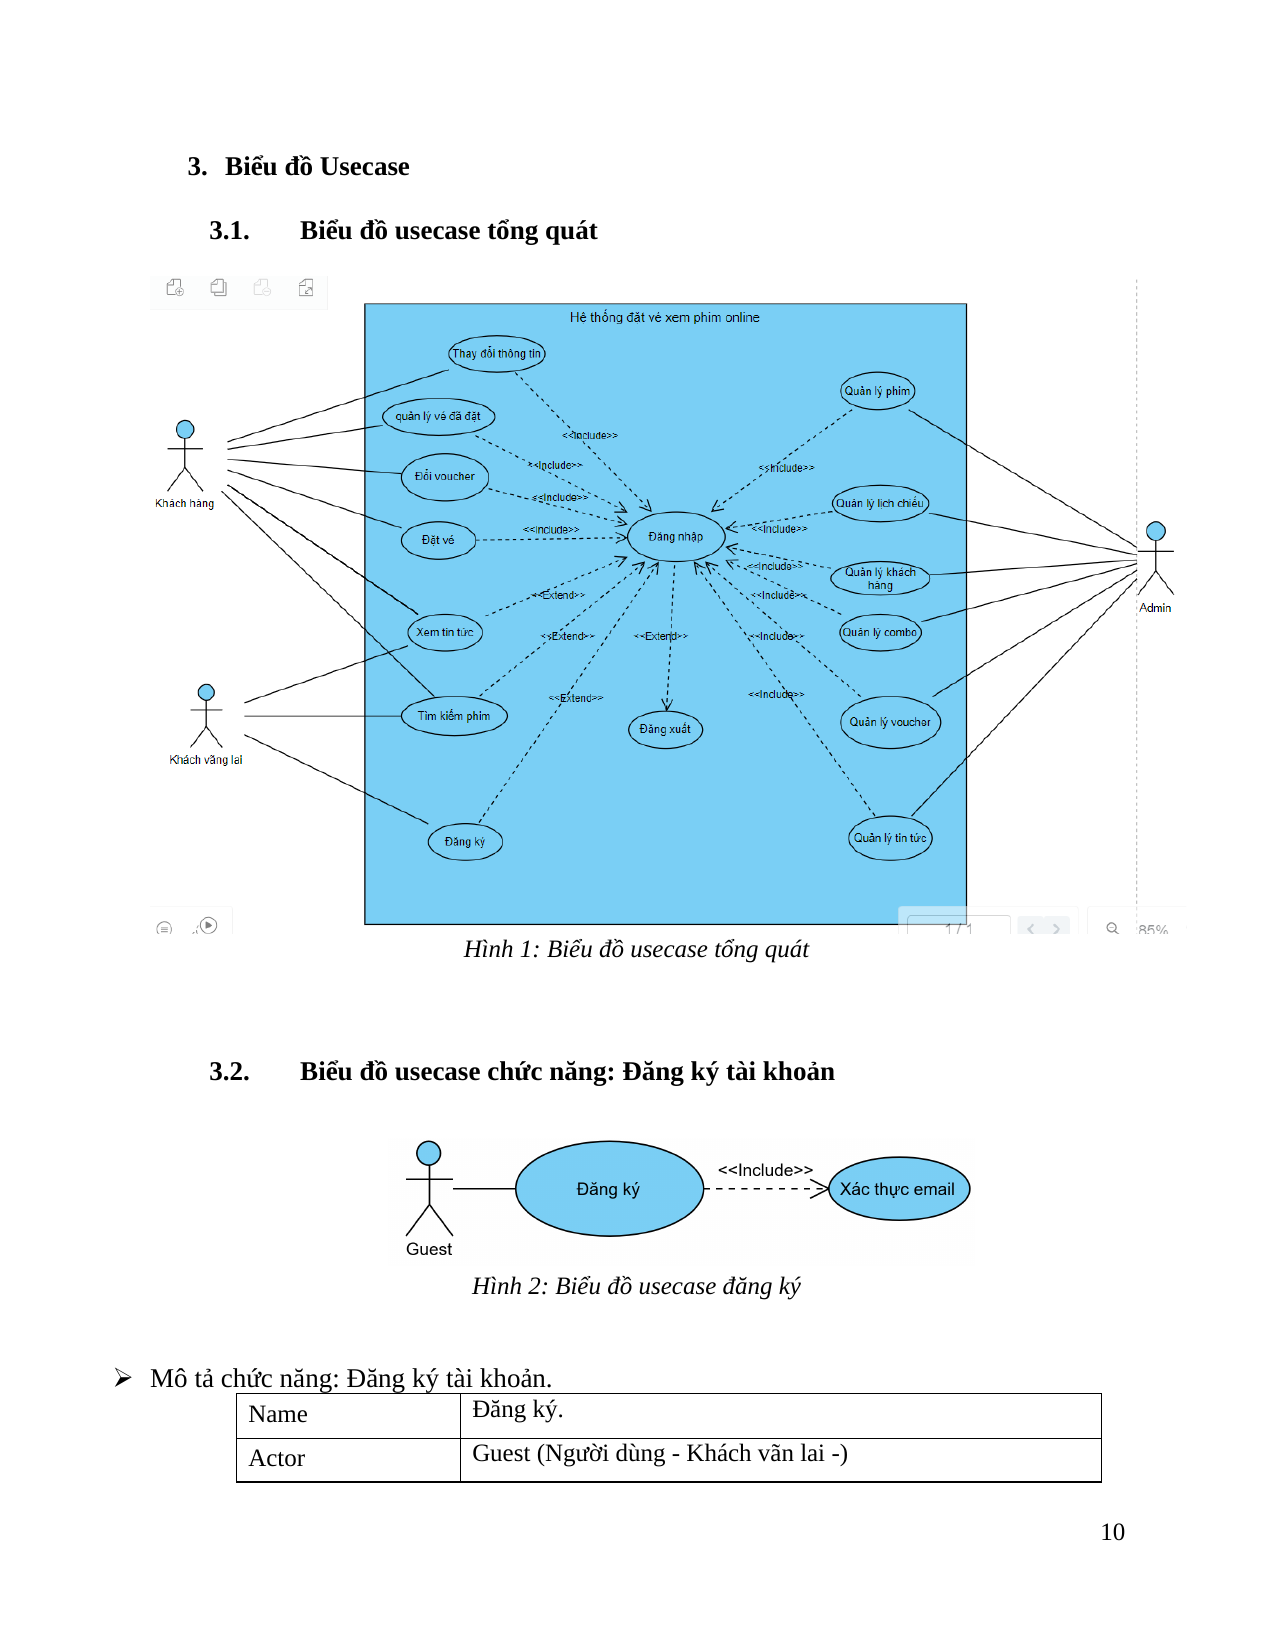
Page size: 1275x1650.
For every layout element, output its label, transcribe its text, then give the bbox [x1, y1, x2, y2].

picture [150, 276, 1187, 934]
table_cell Actor [237, 1439, 460, 1481]
table_header Name [237, 1394, 460, 1437]
list Mô tả chức năng: Đăng ký tài khoản. [112, 1362, 1125, 1393]
list Hình 2: Biểu đồ usecase đăng ký [150, 1271, 1125, 1300]
table_header Đăng ký. [461, 1394, 1101, 1437]
subtitle Biểu đồ Usecase [187, 150, 1125, 181]
subtitle Biểu đồ usecase tổng quát [209, 214, 1125, 245]
picture [387, 1138, 976, 1266]
subtitle Biểu đồ usecase chức năng: Đăng ký tài khoản [209, 1055, 1125, 1087]
text Hình 1: Biểu đồ usecase tổng quát [150, 934, 1125, 963]
table_cell Guest (Người dùng - Khách vãn lai -) [461, 1439, 1101, 1481]
